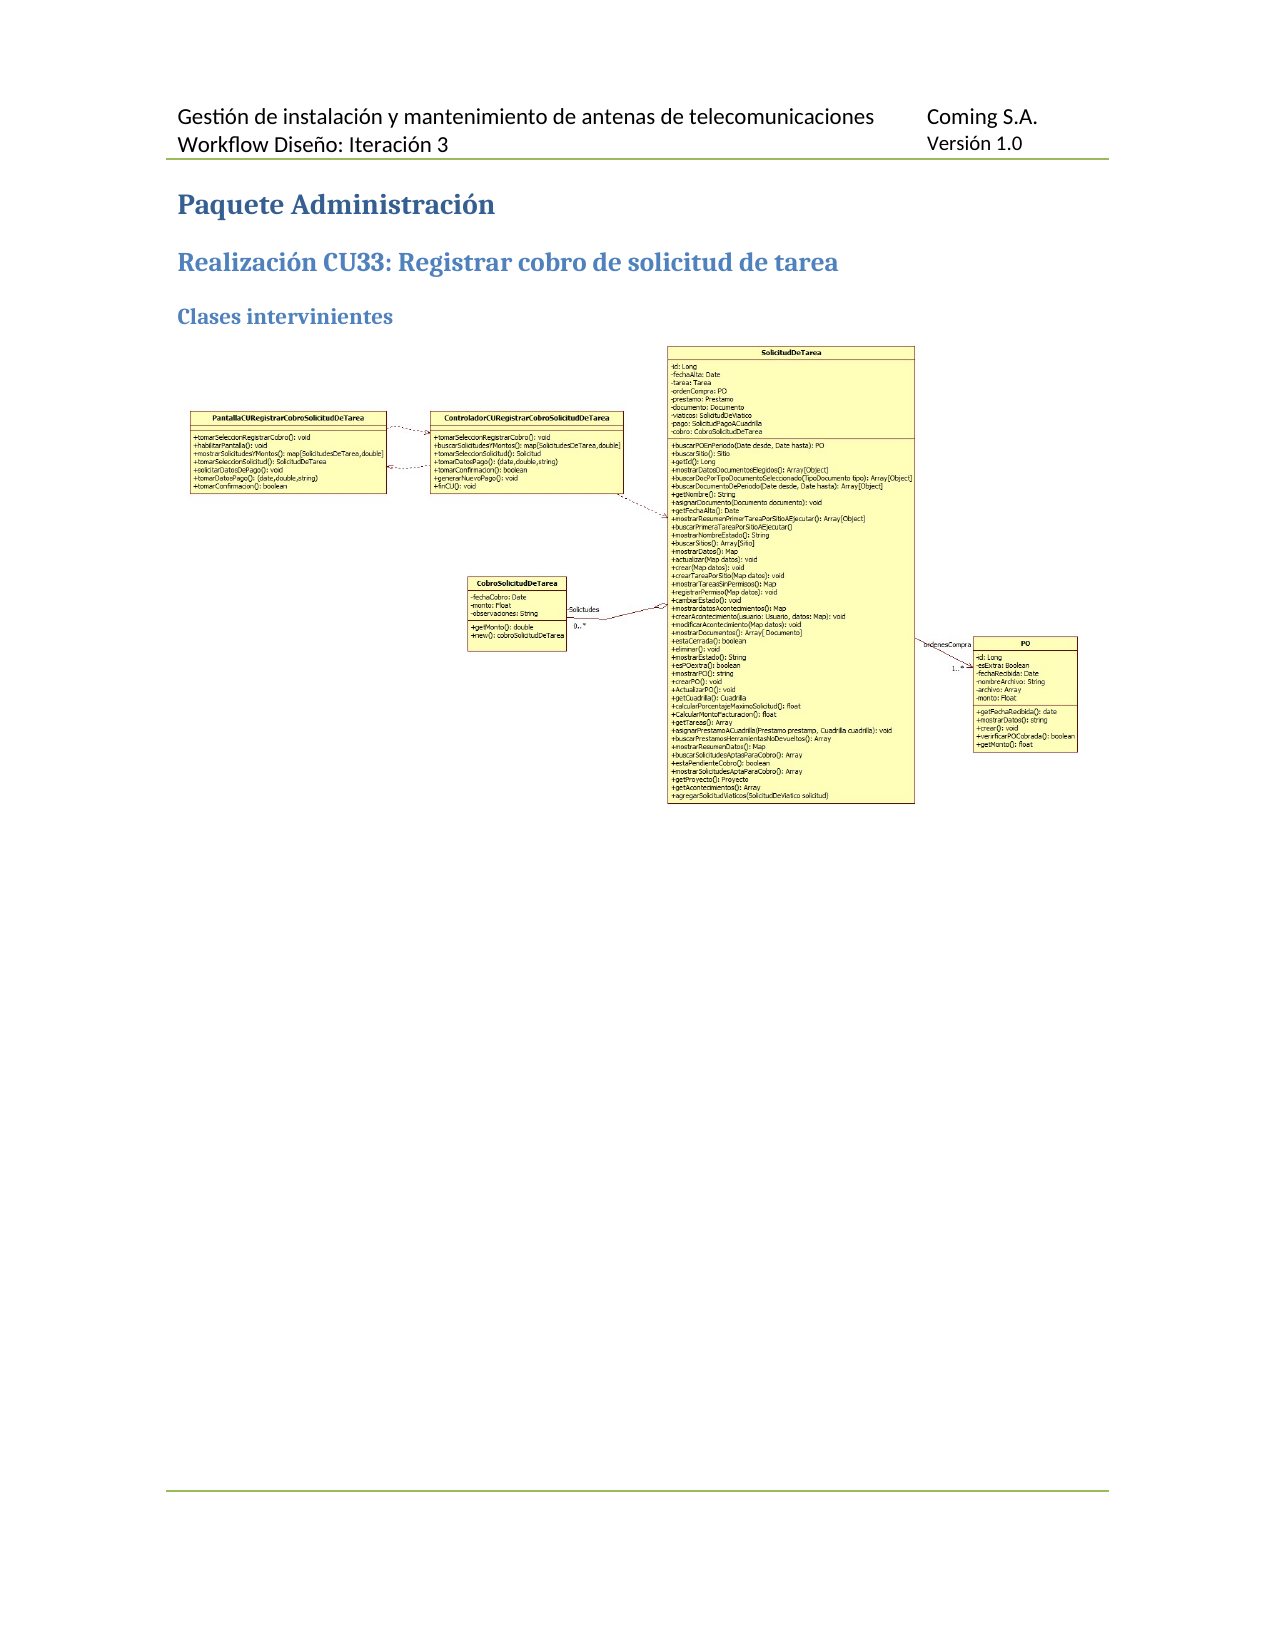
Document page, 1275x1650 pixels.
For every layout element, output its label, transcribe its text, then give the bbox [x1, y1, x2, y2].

subtitle Realización CU33: Registrar cobro de solicitud de tarea [177, 247, 1098, 278]
picture [177, 333, 1090, 816]
subtitle Paquete Administración [177, 188, 1098, 221]
subtitle Clases intervinientes [177, 304, 1098, 330]
